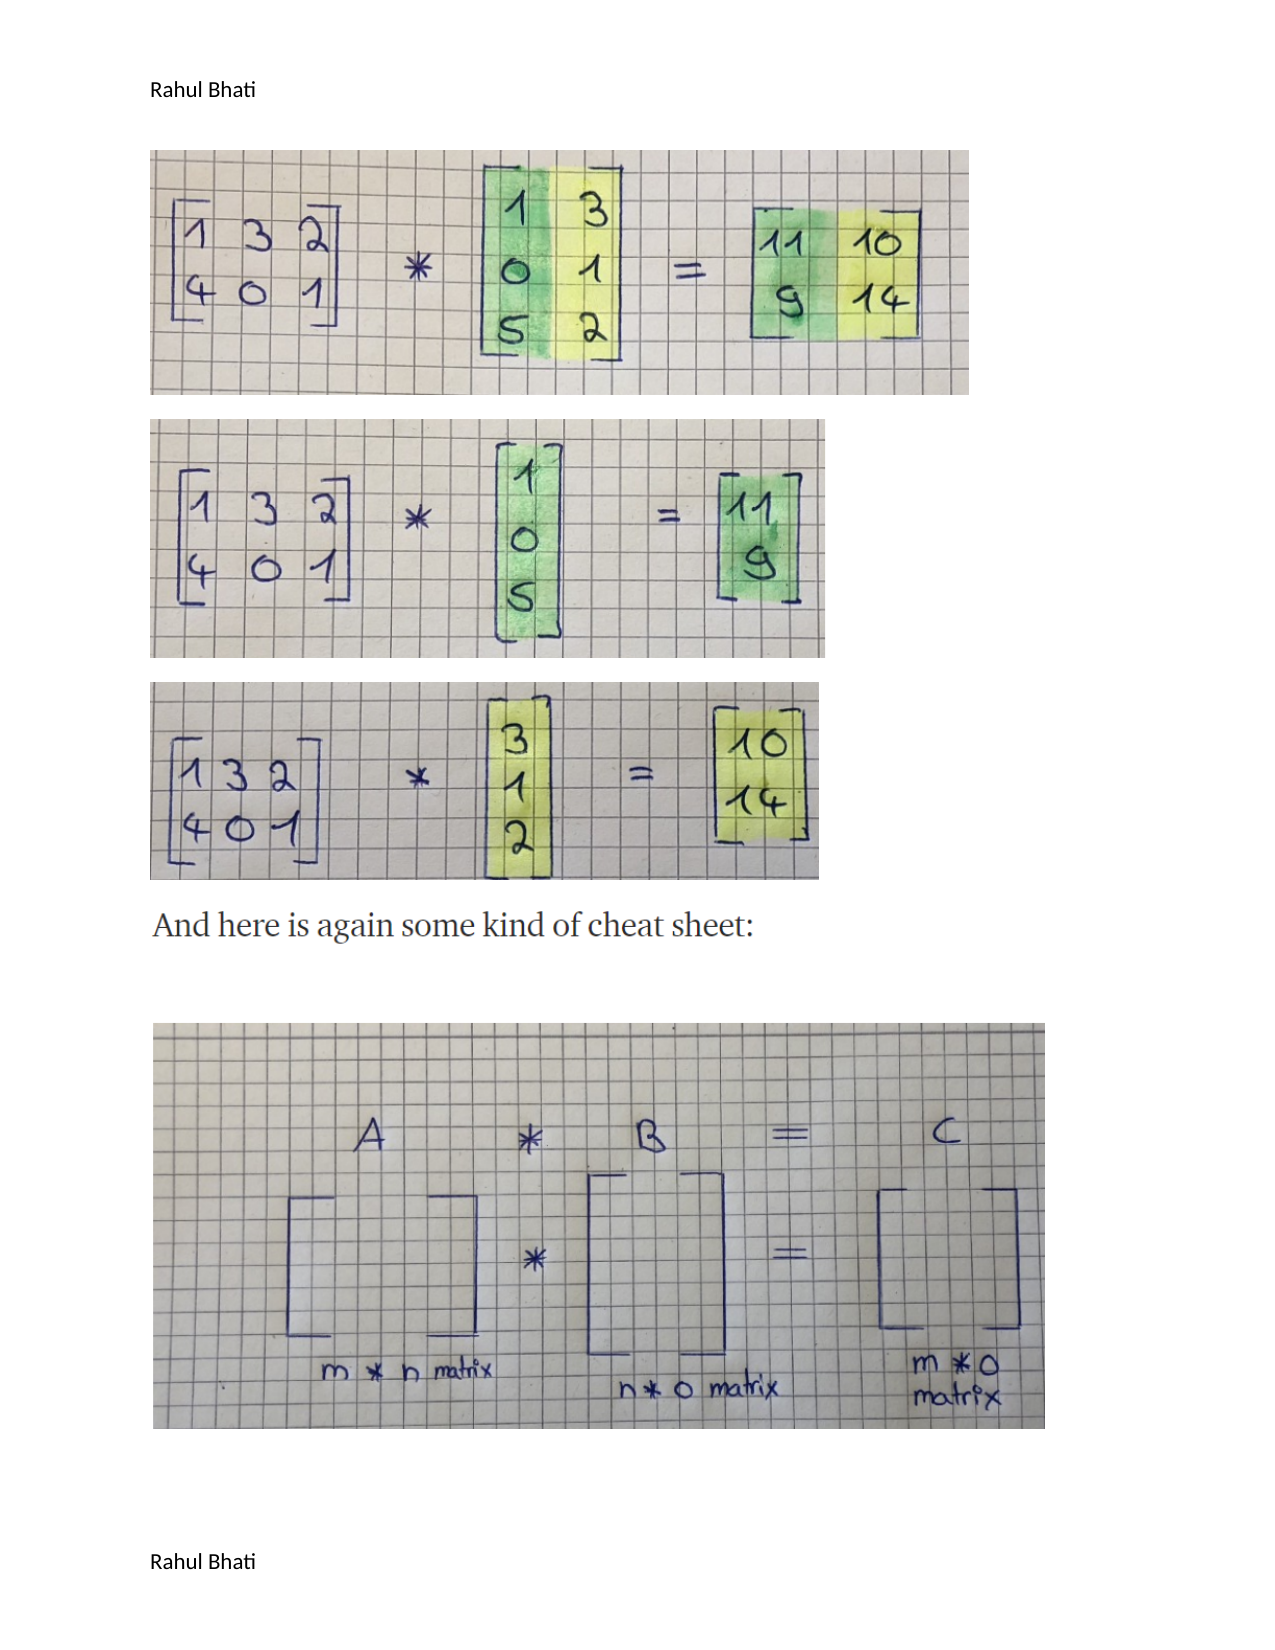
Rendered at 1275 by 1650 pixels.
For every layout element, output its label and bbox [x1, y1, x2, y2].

picture [150, 419, 826, 658]
picture [150, 904, 1045, 1429]
picture [150, 150, 969, 395]
picture [150, 682, 819, 880]
